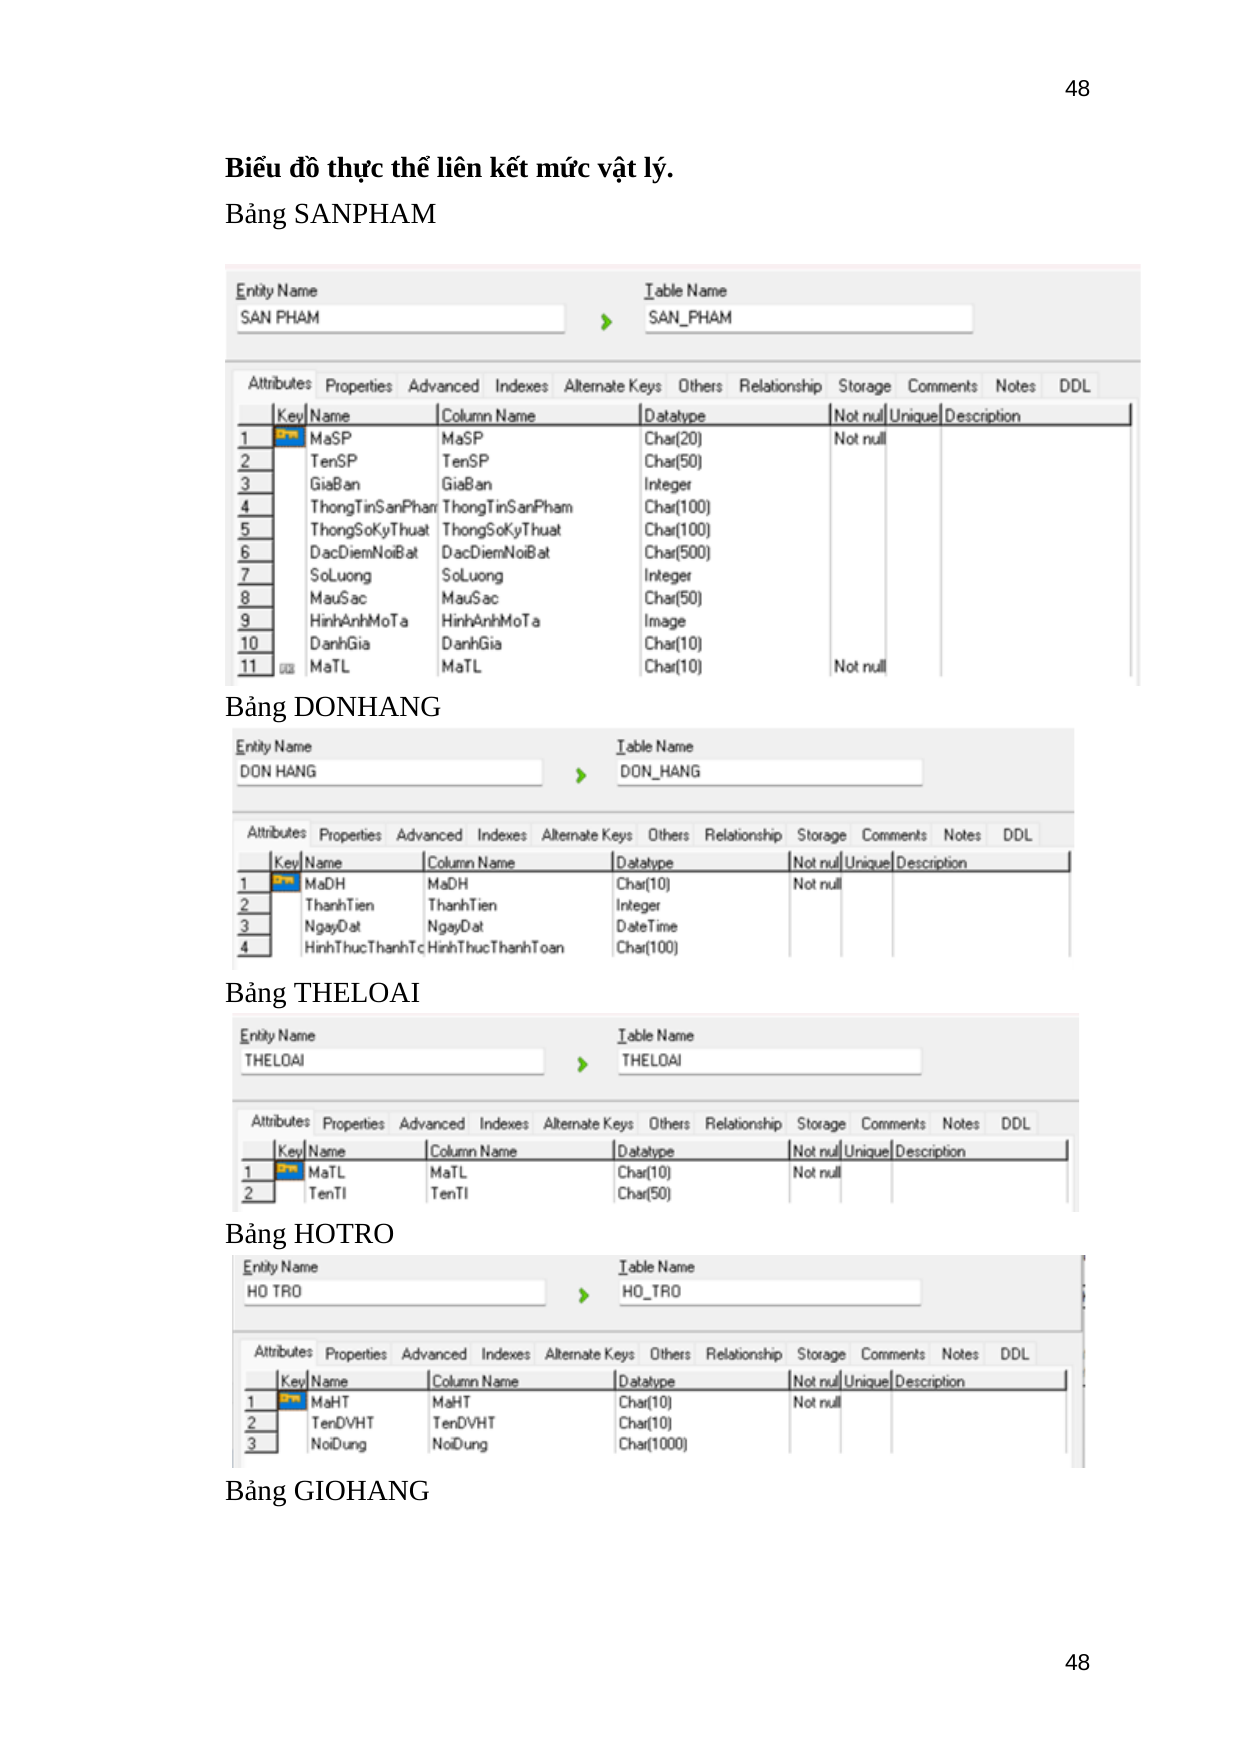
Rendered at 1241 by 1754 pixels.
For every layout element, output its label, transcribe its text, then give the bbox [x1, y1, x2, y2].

text Bảng GIOHANG [225, 1473, 1090, 1506]
text Bảng SANPHAM [225, 196, 1090, 229]
text Bảng THELOAI [225, 975, 1090, 1008]
text Bảng HOTRO [225, 1217, 1090, 1250]
subtitle Biểu đồ thực thể liên kết mức vật lý. [225, 150, 1090, 183]
text Bảng DONHANG [225, 689, 1090, 722]
picture [232, 1013, 1080, 1212]
picture [225, 264, 1141, 686]
picture [232, 1255, 1086, 1468]
picture [232, 727, 1075, 970]
